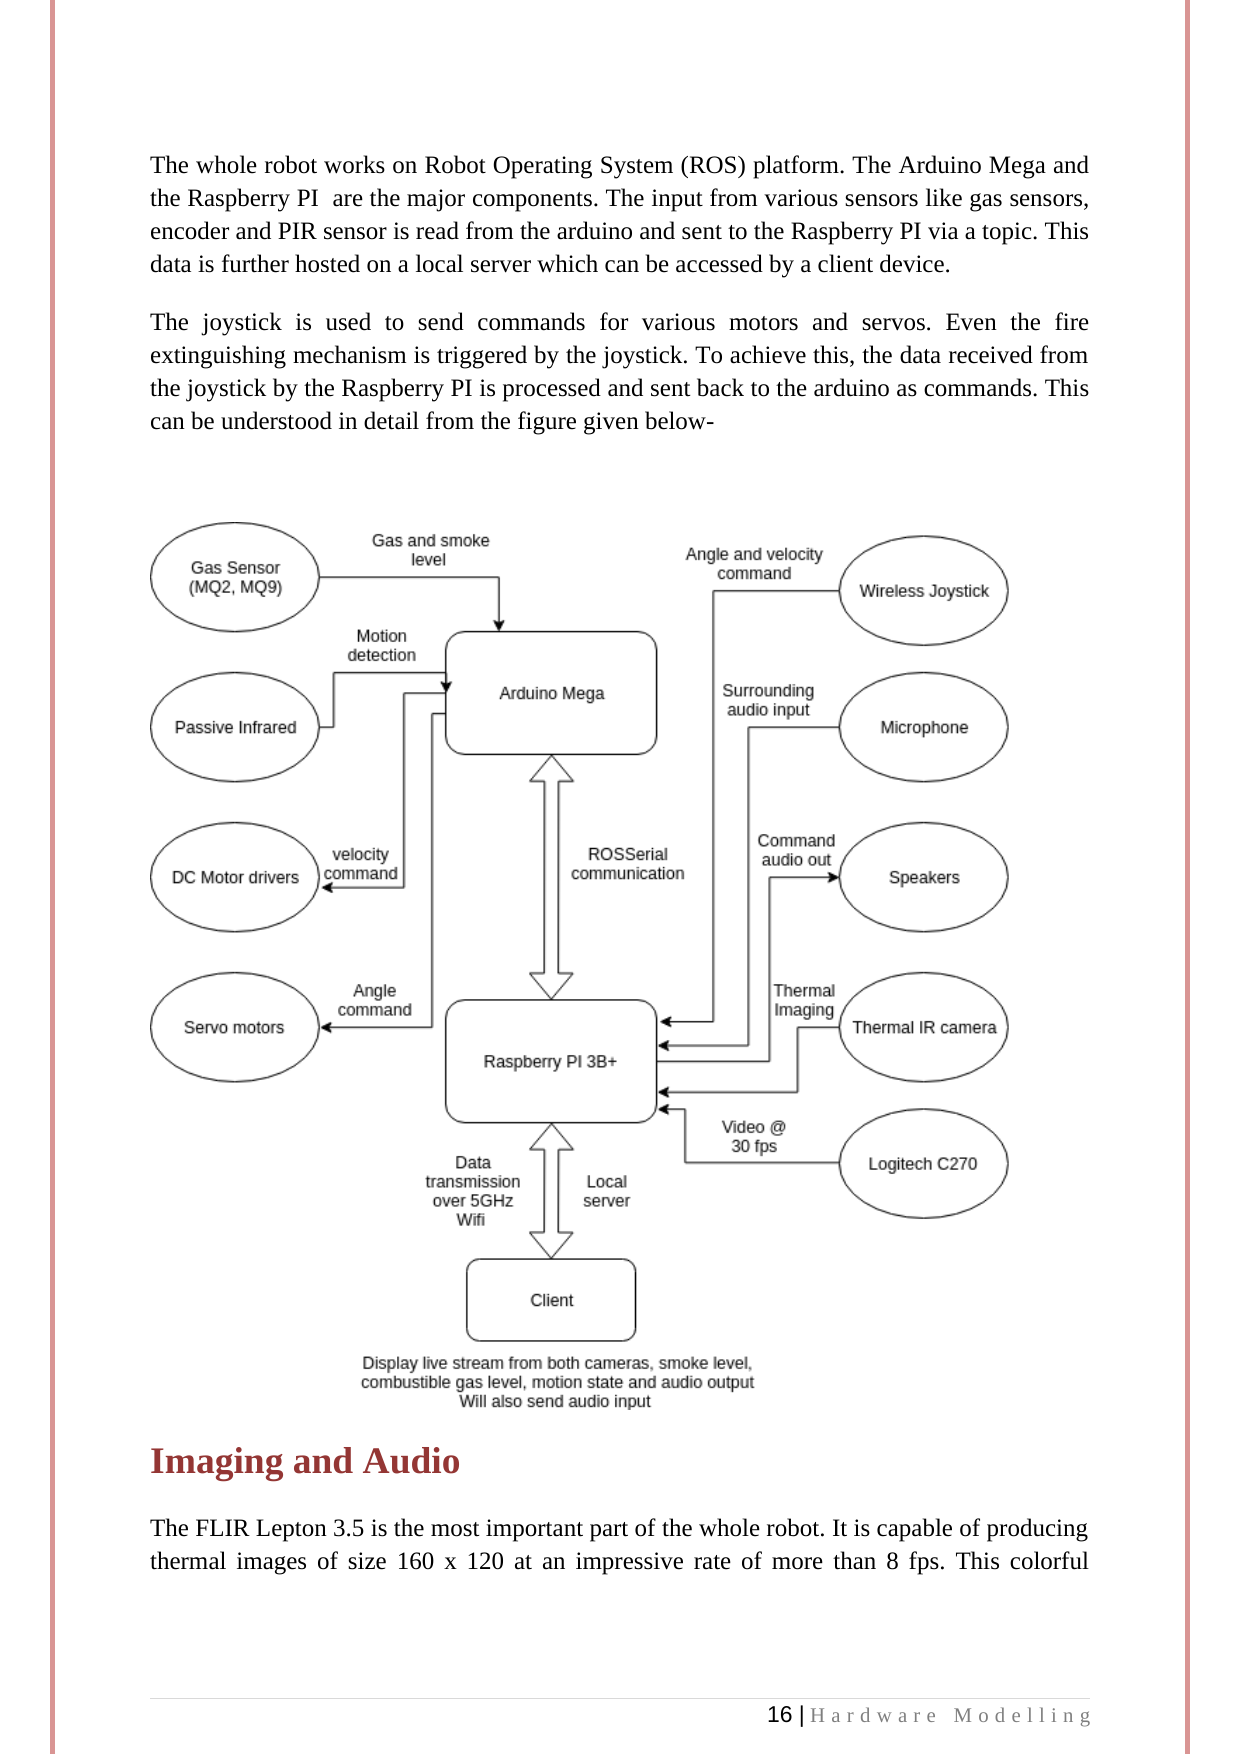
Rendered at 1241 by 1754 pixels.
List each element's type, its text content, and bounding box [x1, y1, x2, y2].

text The joystick is used to send commands for various motors and servos. Even the fire extinguishing mechanism is triggered by the joystick. To achieve this, the data received from the joystick by the Raspberry PI is processed and sent back to the arduino as commands. This can be understood in detail from the figure given below- [150, 307, 1090, 435]
text Imaging and Audio [150, 1438, 1090, 1482]
picture [150, 522, 1009, 1410]
text The whole robot works on Robot Operating System (ROS) platform. The Arduino Mega and the Raspberry PI are the major components. The input from various sensors like gas sensors, encoder and PIR sensor is read from the arduino and sent to the Raspberry PI via a topic. This data is further hosted on a local server which can be accessed by a client device. [150, 150, 1090, 278]
